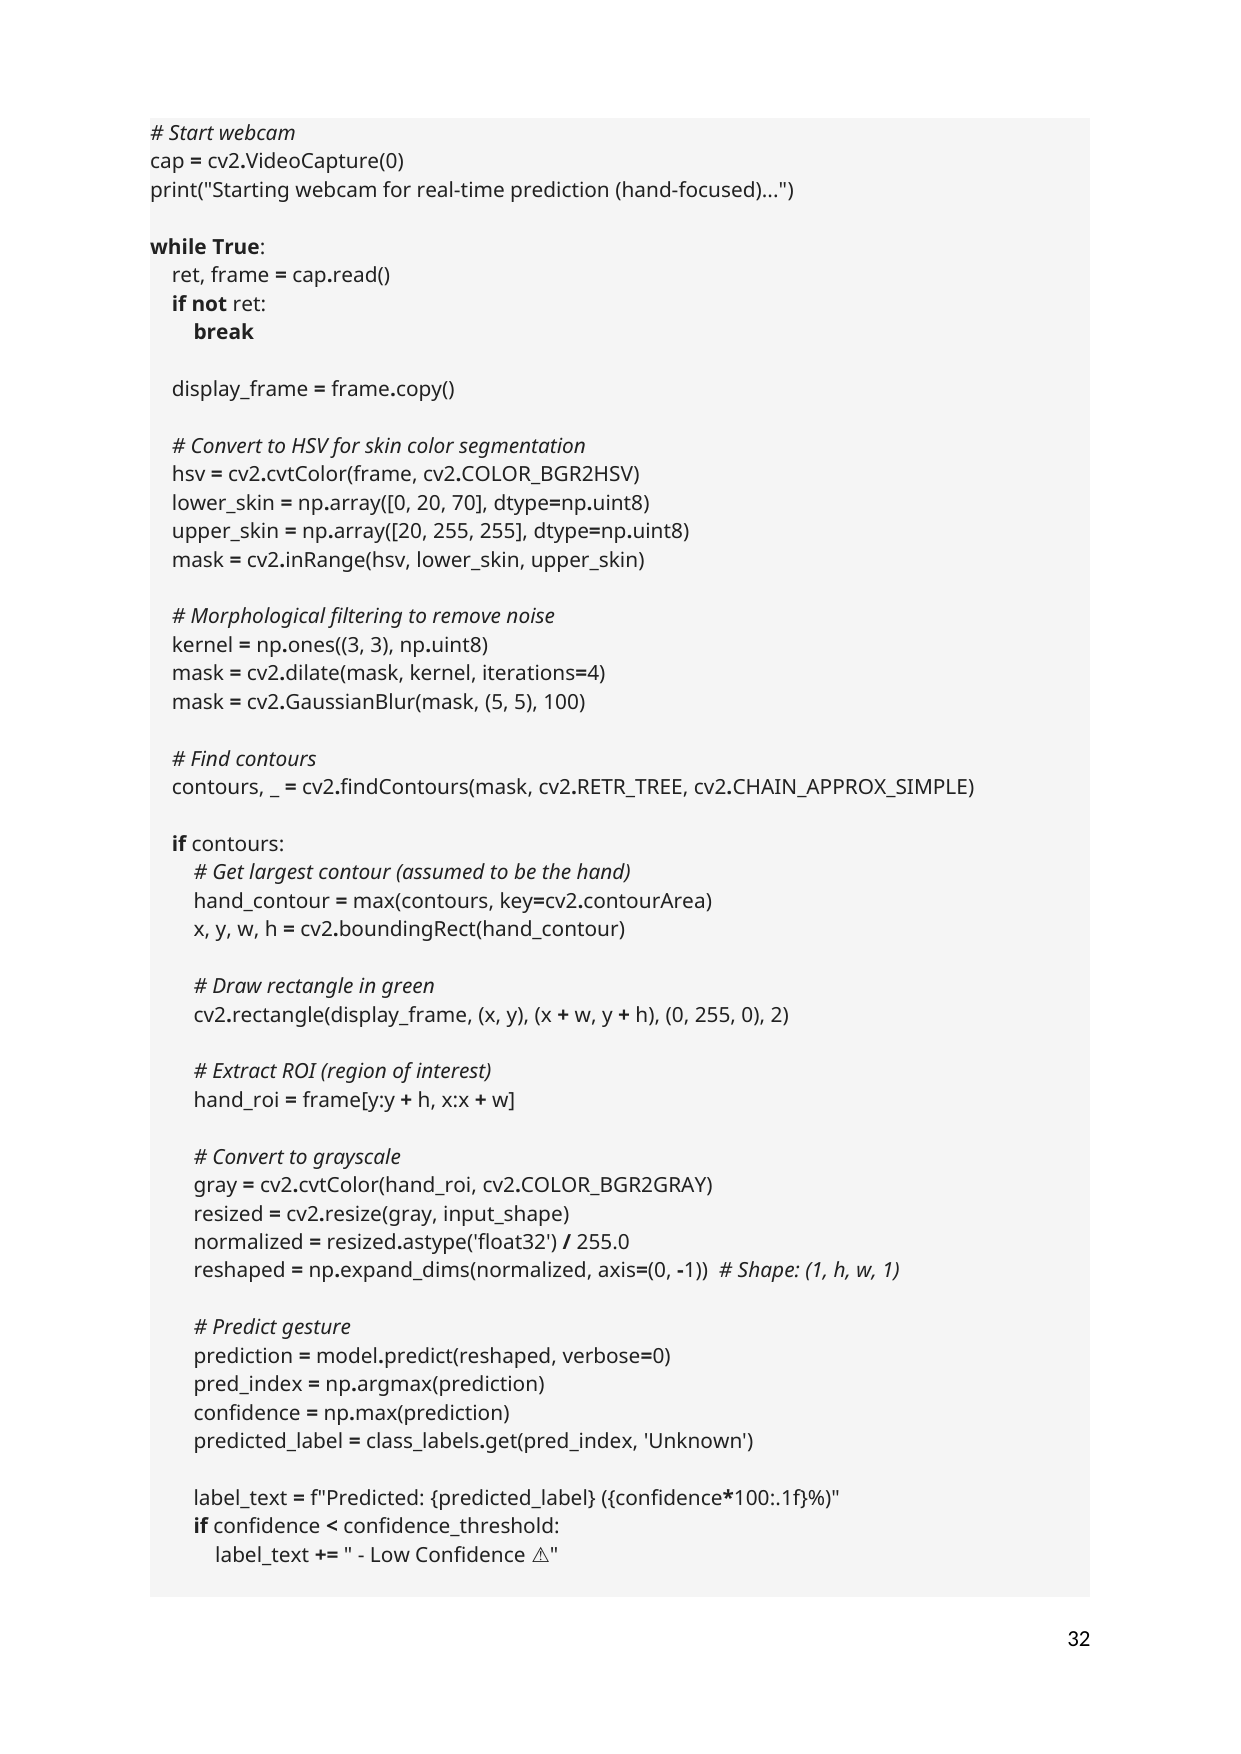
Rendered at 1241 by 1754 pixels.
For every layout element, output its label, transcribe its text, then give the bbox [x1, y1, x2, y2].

text mask = cv2.inRange(hsv, lower_skin, upper_skin) [150, 545, 1090, 573]
text kernel = np.ones((3, 3), np.uint8) [150, 630, 1090, 658]
text # Predict gesture [150, 1312, 1090, 1341]
text mask = cv2.GaussianBlur(mask, (5, 5), 100) [150, 687, 1090, 715]
text # Convert to grayscale [150, 1142, 1090, 1170]
text pred_index = np.argmax(prediction) [150, 1369, 1090, 1398]
text hand_contour = max(contours, key=cv2.contourArea) [150, 886, 1090, 914]
text cap = cv2.VideoCapture(0) [150, 147, 1090, 175]
text x, y, w, h = cv2.boundingRect(hand_contour) [150, 914, 1090, 943]
text display_frame = frame.copy() [150, 374, 1090, 402]
text print("Starting webcam for real-time prediction (hand-focused)...") [150, 175, 1090, 203]
text resized = cv2.resize(gray, input_shape) [150, 1199, 1090, 1227]
text upper_skin = np.array([20, 255, 255], dtype=np.uint8) [150, 516, 1090, 545]
text # Draw rectangle in green [150, 971, 1090, 1000]
text gray = cv2.cvtColor(hand_roi, cv2.COLOR_BGR2GRAY) [150, 1170, 1090, 1199]
text confidence = np.max(prediction) [150, 1398, 1090, 1426]
text reshaped = np.expand_dims(normalized, axis=(0, -1)) # Shape: (1, h, w, 1) [150, 1256, 1090, 1284]
text break [150, 317, 1090, 346]
text hand_roi = frame[y:y + h, x:x + w] [150, 1085, 1090, 1113]
text # Convert to HSV for skin color segmentation [150, 431, 1090, 459]
text # Start webcam [150, 118, 1090, 147]
text prediction = model.predict(reshaped, verbose=0) [150, 1341, 1090, 1369]
text hsv = cv2.cvtColor(frame, cv2.COLOR_BGR2HSV) [150, 459, 1090, 488]
text if not ret: [150, 289, 1090, 317]
text mask = cv2.dilate(mask, kernel, iterations=4) [150, 658, 1090, 687]
text # Morphological filtering to remove noise [150, 602, 1090, 630]
text # Find contours [150, 744, 1090, 772]
text predicted_label = class_labels.get(pred_index, 'Unknown') [150, 1426, 1090, 1455]
text while True: [150, 232, 1090, 260]
text label_text += " - Low Confidence ⚠️" [150, 1540, 1090, 1568]
text lower_skin = np.array([0, 20, 70], dtype=np.uint8) [150, 488, 1090, 516]
text ret, frame = cap.read() [150, 260, 1090, 289]
text if confidence < confidence_threshold: [150, 1512, 1090, 1540]
text cv2.rectangle(display_frame, (x, y), (x + w, y + h), (0, 255, 0), 2) [150, 1000, 1090, 1028]
text # Extract ROI (region of interest) [150, 1057, 1090, 1085]
text if contours: [150, 829, 1090, 857]
text label_text = f"Predicted: {predicted_label} ({confidence*100:.1f}%)" [150, 1483, 1090, 1512]
text contours, _ = cv2.findContours(mask, cv2.RETR_TREE, cv2.CHAIN_APPROX_SIMPLE) [150, 772, 1090, 801]
text # Get largest contour (assumed to be the hand) [150, 857, 1090, 886]
text normalized = resized.astype('float32') / 255.0 [150, 1227, 1090, 1256]
